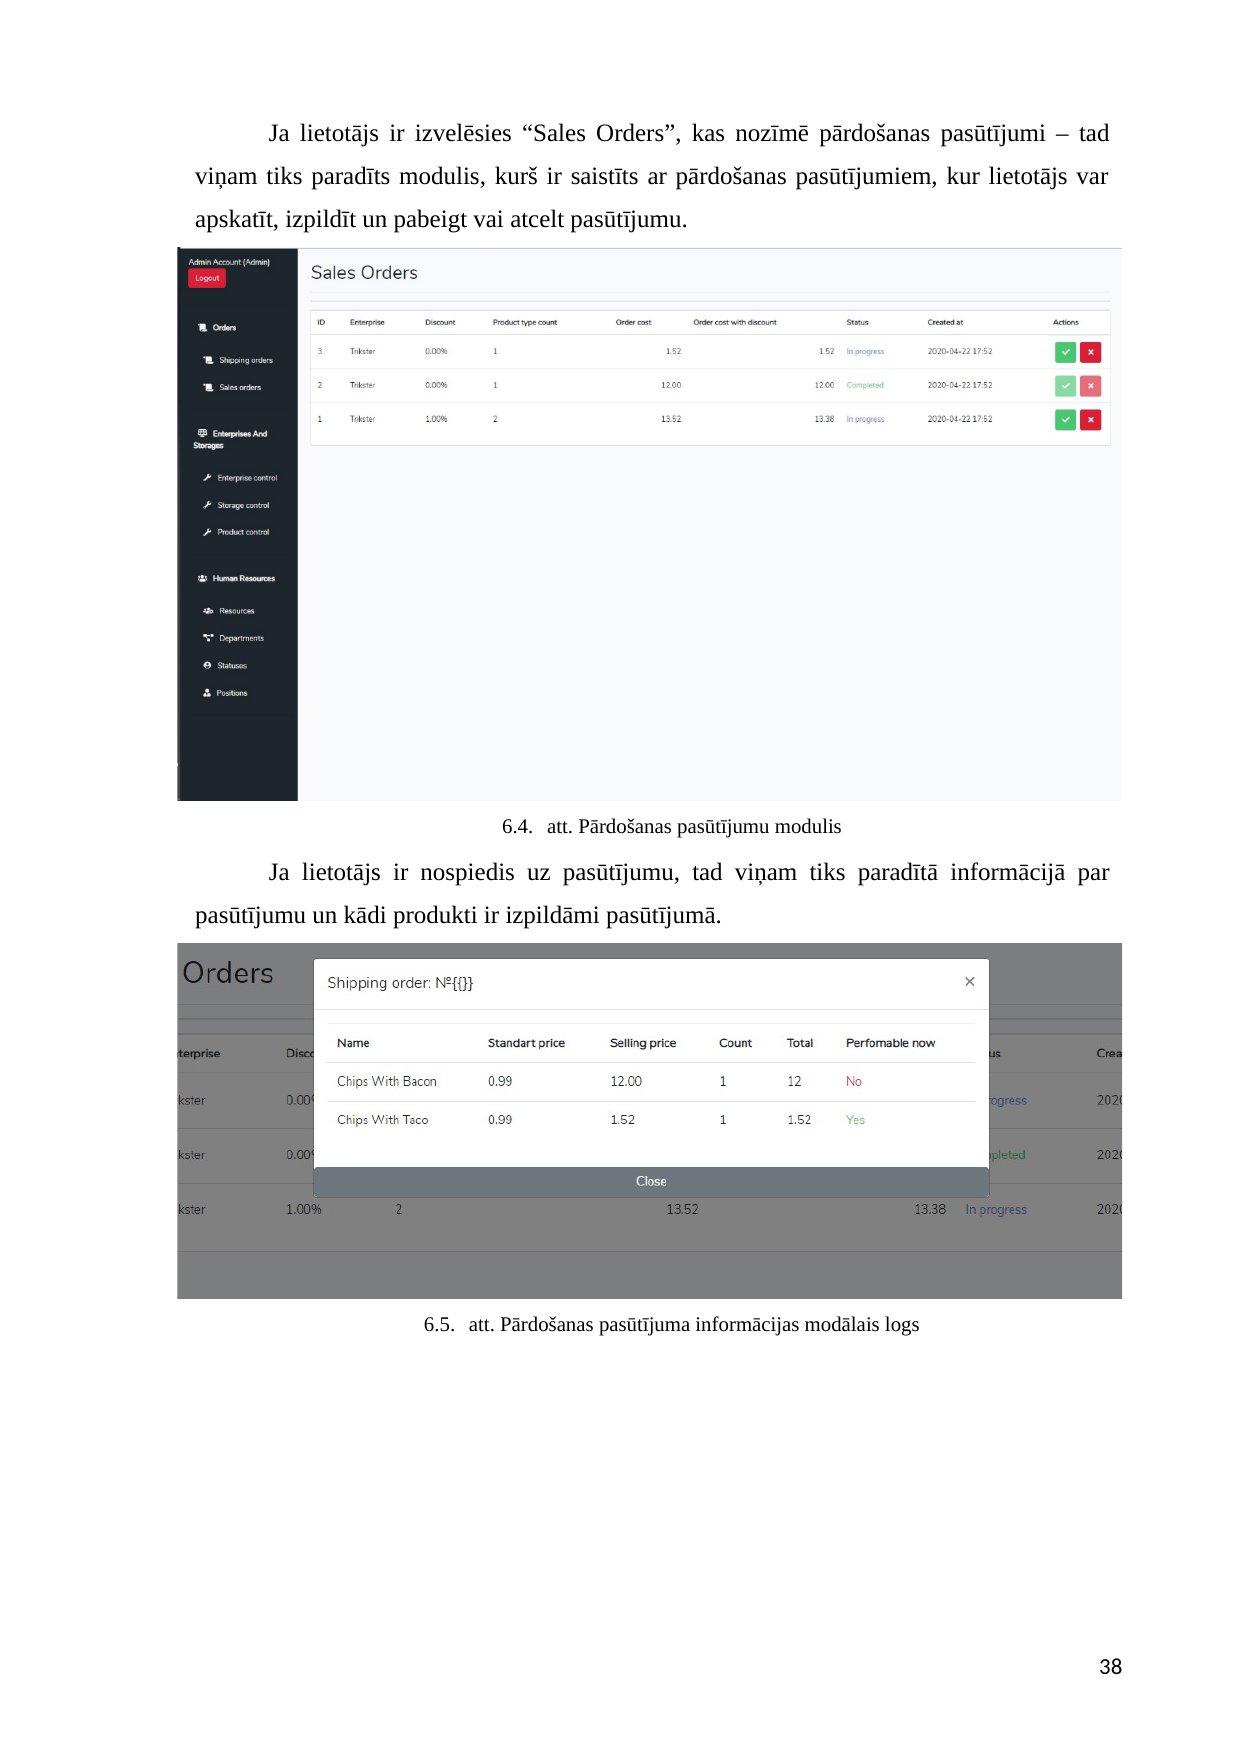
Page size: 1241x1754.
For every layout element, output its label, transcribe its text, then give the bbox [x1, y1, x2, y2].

list att. Pārdošanas pasūtījuma informācijas modālais logs [221, 1312, 1122, 1336]
text Ja lietotājs ir izvelēsies “Sales Orders”, kas nozīmē pārdošanas pasūtījumi – tad viņam tiks paradīts modulis, kurš ir saistīts ar pārdošanas pasūtījumiem, kur lietotājs var apskatīt, izpildīt un pabeigt vai atcelt pasūtījumu. [195, 118, 1110, 233]
text Ja lietotājs ir nospiedis uz pasūtījumu, tad viņam tiks paradītā informācijā par pasūtījumu un kādi produkti ir izpildāmi pasūtījumā. [195, 857, 1110, 929]
picture [177, 943, 1123, 1299]
picture [177, 247, 1123, 801]
list att. Pārdošanas pasūtījumu modulis [221, 814, 1122, 838]
